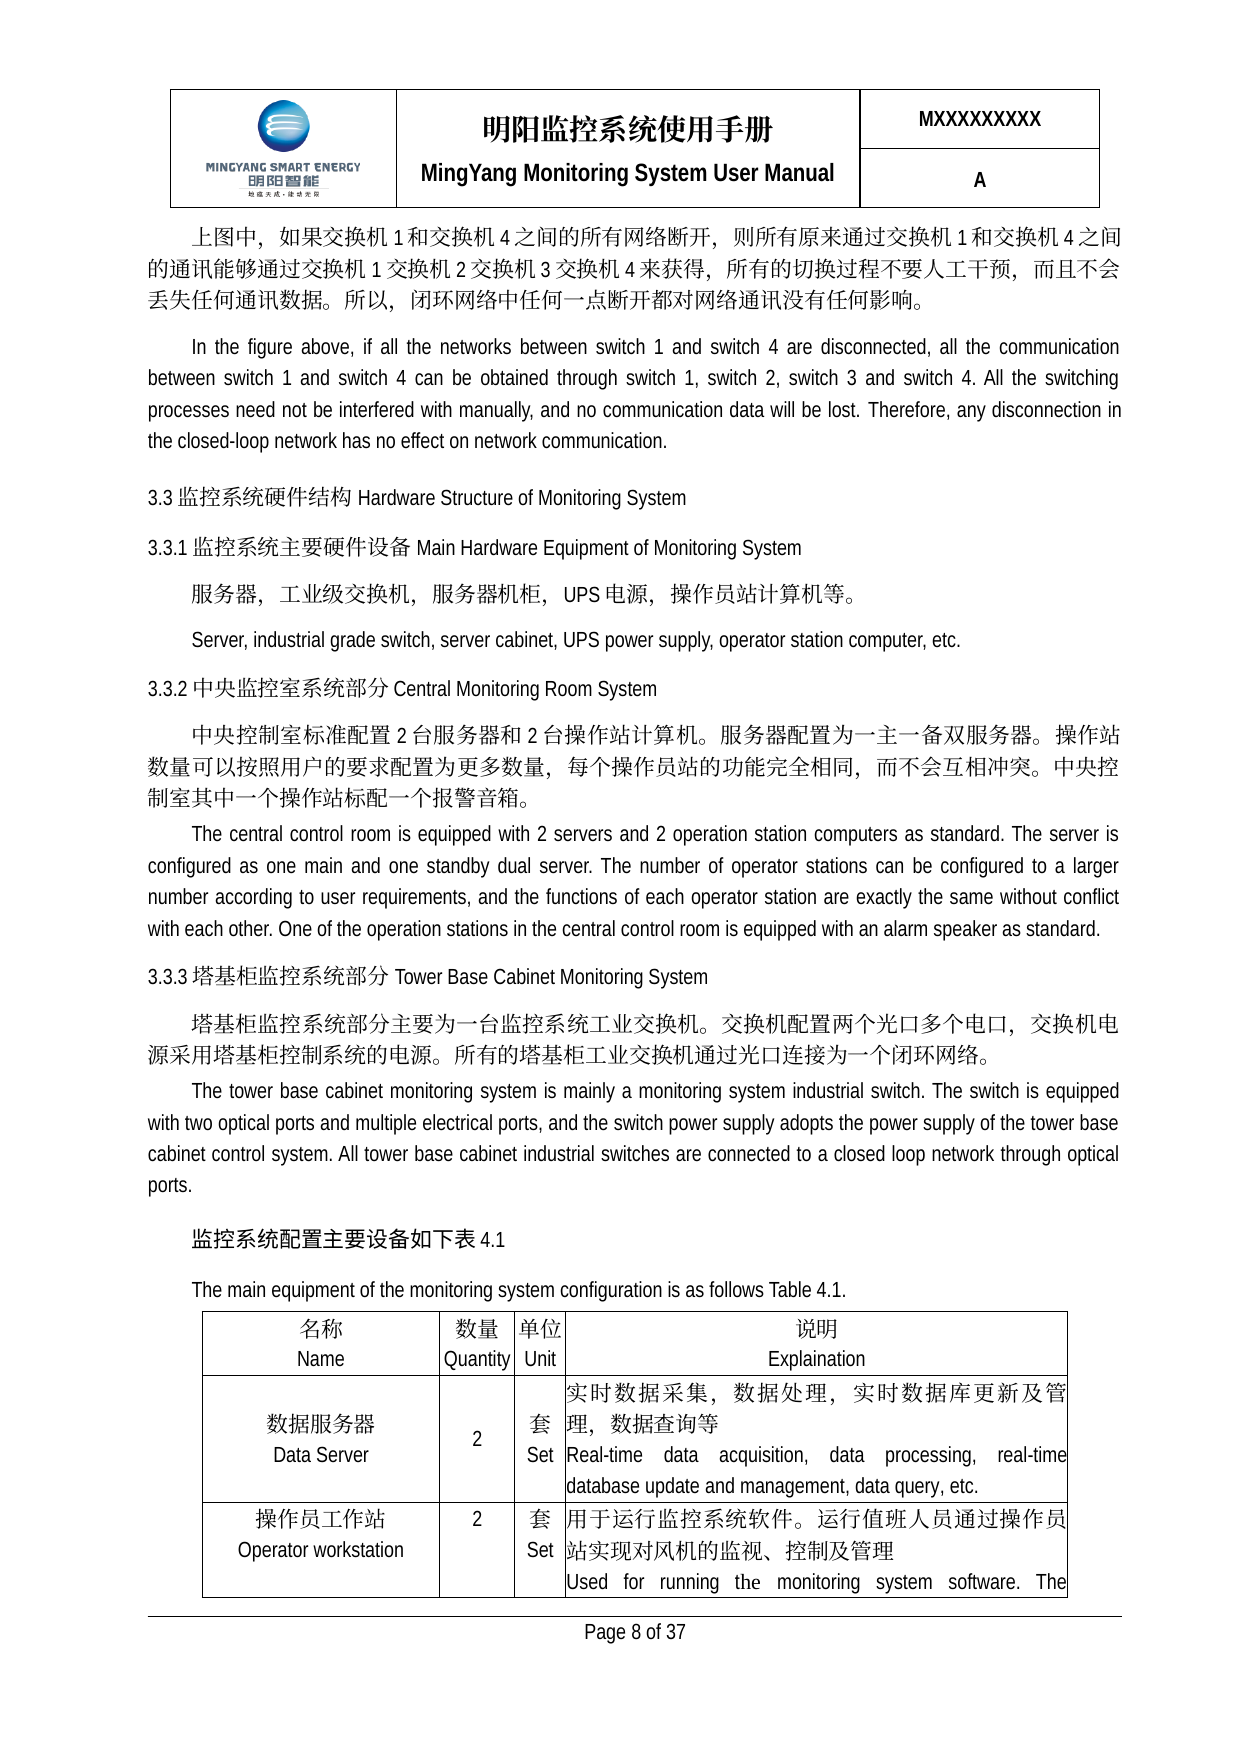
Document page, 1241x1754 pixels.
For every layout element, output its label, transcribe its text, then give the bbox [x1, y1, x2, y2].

text 上图中，如果交换机1和交换机4之间的所有网络断开，则所有原来通过交换机1和交换机4之间的通讯能够通过交换机1交换机2交换机3交换机4来获得，所有的切换过程不要人工干预，而且不会丢失任何通讯数据。所以，闭环网络中任何一点断开都对网络通讯没有任何影响。 [148, 221, 1122, 315]
text 中央控制室标准配置2台服务器和2台操作站计算机。服务器配置为一主一备双服务器。操作站数量可以按照用户的要求配置为更多数量，每个操作员站的功能完全相同，而不会互相冲突。中央控制室其中一个操作站标配一个报警音箱。 [148, 718, 1122, 813]
subtitle 3.3.2中央监控室系统部分Central Monitoring Room System [148, 671, 1122, 703]
table_cell 操作员工作站 Operator workstation [203, 1503, 439, 1597]
table_header 数量Quantity [440, 1312, 514, 1375]
text 服务器，工业级交换机，服务器机柜，UPS电源，操作员站计算机等。 [148, 577, 1122, 608]
table_cell 数据服务器 Data Server [203, 1376, 439, 1502]
text The tower base cabinet monitoring system is mainly a monitoring system industrial switch. The switch is equipped with two optical ports and multiple electrical ports, and the switch power supply adopts the power supply of the tower base cabinet control system. All tower base cabinet industrial switches are connected to a closed loop network through optical ports. [148, 1075, 1122, 1201]
text Server, industrial grade switch, server cabinet, UPS power supply, operator station computer, etc. [148, 624, 1122, 656]
table_header 说明 Explaination [566, 1312, 1067, 1375]
table_header 名称 Name [203, 1312, 439, 1375]
table_cell 实时数据采集，数据处理，实时数据库更新及管理，数据查询等 Real-time data acquisition, data processing, real-time database update and management, data query, etc. [566, 1376, 1067, 1502]
picture [206, 100, 360, 197]
text The central control room is equipped with 2 servers and 2 operation station computers as standard. The server is configured as one main and one standby dual server. The number of operator stations can be configured to a larger number according to user requirements, and the functions of each operator station are exactly the same without conflict with each other. One of the operation stations in the central control room is equipped with an alarm speaker as standard. [148, 818, 1122, 944]
table_cell 2 [440, 1376, 514, 1502]
subtitle 3.3.3塔基柜监控系统部分 Tower Base Cabinet Monitoring System [148, 959, 1122, 991]
text In the figure above, if all the networks between switch 1 and switch 4 are disconnected, all the communication between switch 1 and switch 4 can be obtained through switch 1, switch 2, switch 3 and switch 4. All the switching processes need not be interfered with manually, and no communication data will be lost. Therefore, any disconnection in the closed-loop network has no effect on network communication. [148, 331, 1122, 457]
subtitle 3.3监控系统硬件结构 Hardware Structure of Monitoring System [148, 472, 1122, 514]
text The main equipment of the monitoring system configuration is as follows Table 4.1. [148, 1274, 1122, 1306]
table_cell 套 Set [515, 1503, 565, 1597]
text 监控系统配置主要设备如下表4.1 [148, 1206, 1122, 1269]
table_header 单位Unit [515, 1312, 565, 1375]
subtitle 3.3.1监控系统主要硬件设备 Main Hardware Equipment of Monitoring System [148, 530, 1122, 561]
text 塔基柜监控系统部分主要为一台监控系统工业交换机。交换机配置两个光口多个电口，交换机电源采用塔基柜控制系统的电源。所有的塔基柜工业交换机通过光口连接为一个闭环网络。 [148, 1007, 1122, 1070]
table_cell 套 Set [515, 1376, 565, 1502]
table_cell 2 [440, 1503, 514, 1597]
